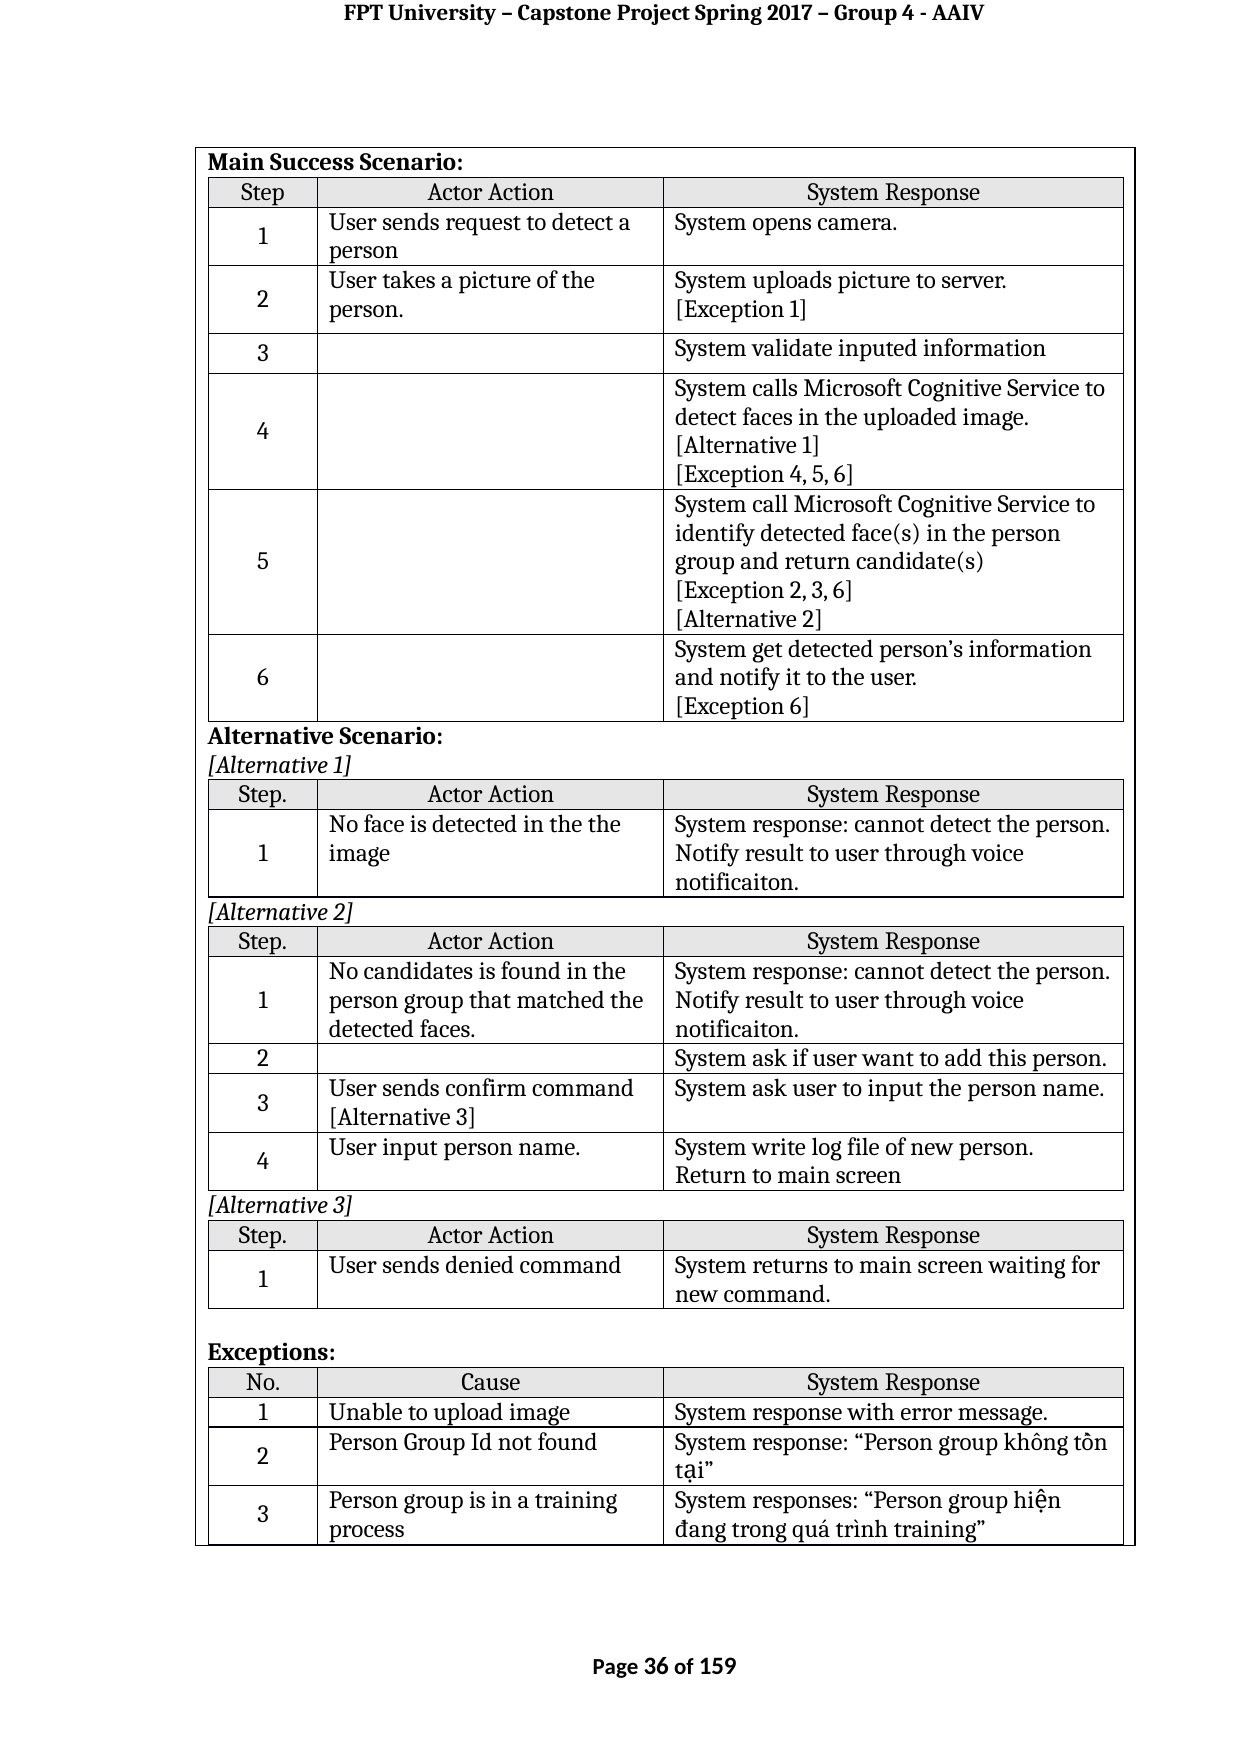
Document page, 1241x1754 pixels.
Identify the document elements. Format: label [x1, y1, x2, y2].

table_cell [196, 148, 1134, 1544]
